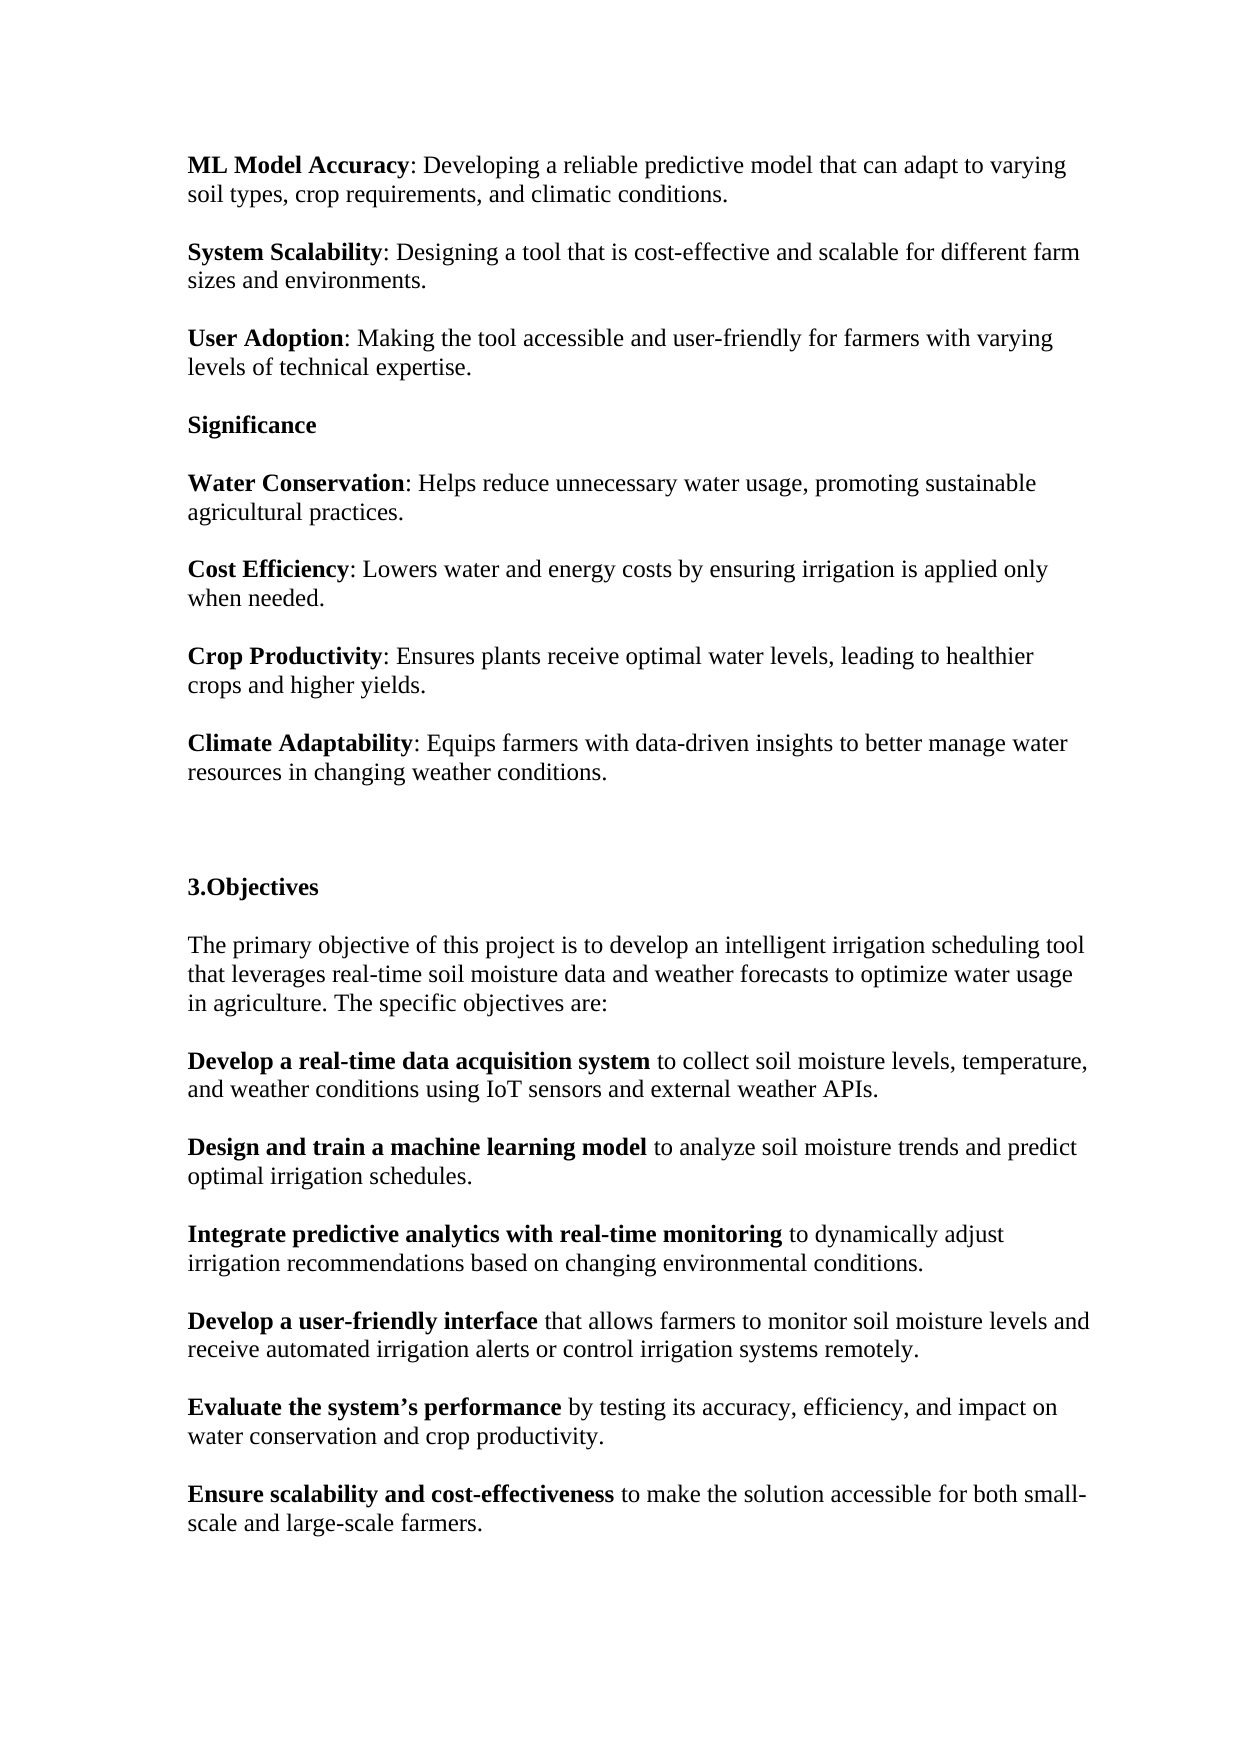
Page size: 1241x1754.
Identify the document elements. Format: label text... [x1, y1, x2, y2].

text Develop a user-friendly interface that allows farmers to monitor soil moisture levels and receive automated irrigation alerts or control irrigation systems remotely. [187, 1306, 1090, 1363]
text The primary objective of this project is to develop an intelligent irrigation scheduling tool that leverages real-time soil moisture data and weather forecasts to optimize water usage in agriculture. The specific objectives are: [187, 930, 1090, 1017]
text Develop a real-time data acquisition system to collect soil moisture levels, temperature, and weather conditions using IoT sensors and external weather APIs. [187, 1046, 1090, 1103]
text Climate Adaptability: Equips farmers with data-driven insights to better manage water resources in changing weather conditions. [187, 728, 1090, 785]
text Significance [187, 410, 1090, 439]
text Water Conservation: Helps reduce unnecessary water usage, promoting sustainable agricultural practices. [187, 468, 1090, 525]
text Integrate predictive analytics with real-time monitoring to dynamically adjust irrigation recommendations based on changing environmental conditions. [187, 1219, 1090, 1277]
text Crop Productivity: Ensures plants receive optimal water levels, leading to healthier crops and higher yields. [187, 641, 1090, 699]
text Cost Efficiency: Lowers water and energy costs by ensuring irrigation is applied only when needed. [187, 554, 1090, 612]
text System Scalability: Designing a tool that is cost-effective and scalable for different farm sizes and environments. [187, 237, 1090, 294]
text User Adoption: Making the tool accessible and user-friendly for farmers with varying levels of technical expertise. [187, 323, 1090, 381]
text Ensure scalability and cost-effectiveness to make the solution accessible for both small-scale and large-scale farmers. [187, 1479, 1090, 1537]
text 3.Objectives [187, 872, 1090, 901]
text Evaluate the system’s performance by testing its accuracy, efficiency, and impact on water conservation and crop productivity. [187, 1392, 1090, 1450]
text Design and train a machine learning model to analyze soil moisture trends and predict optimal irrigation schedules. [187, 1132, 1090, 1190]
text ML Model Accuracy: Developing a reliable predictive model that can adapt to varying soil types, crop requirements, and climatic conditions. [187, 150, 1090, 207]
